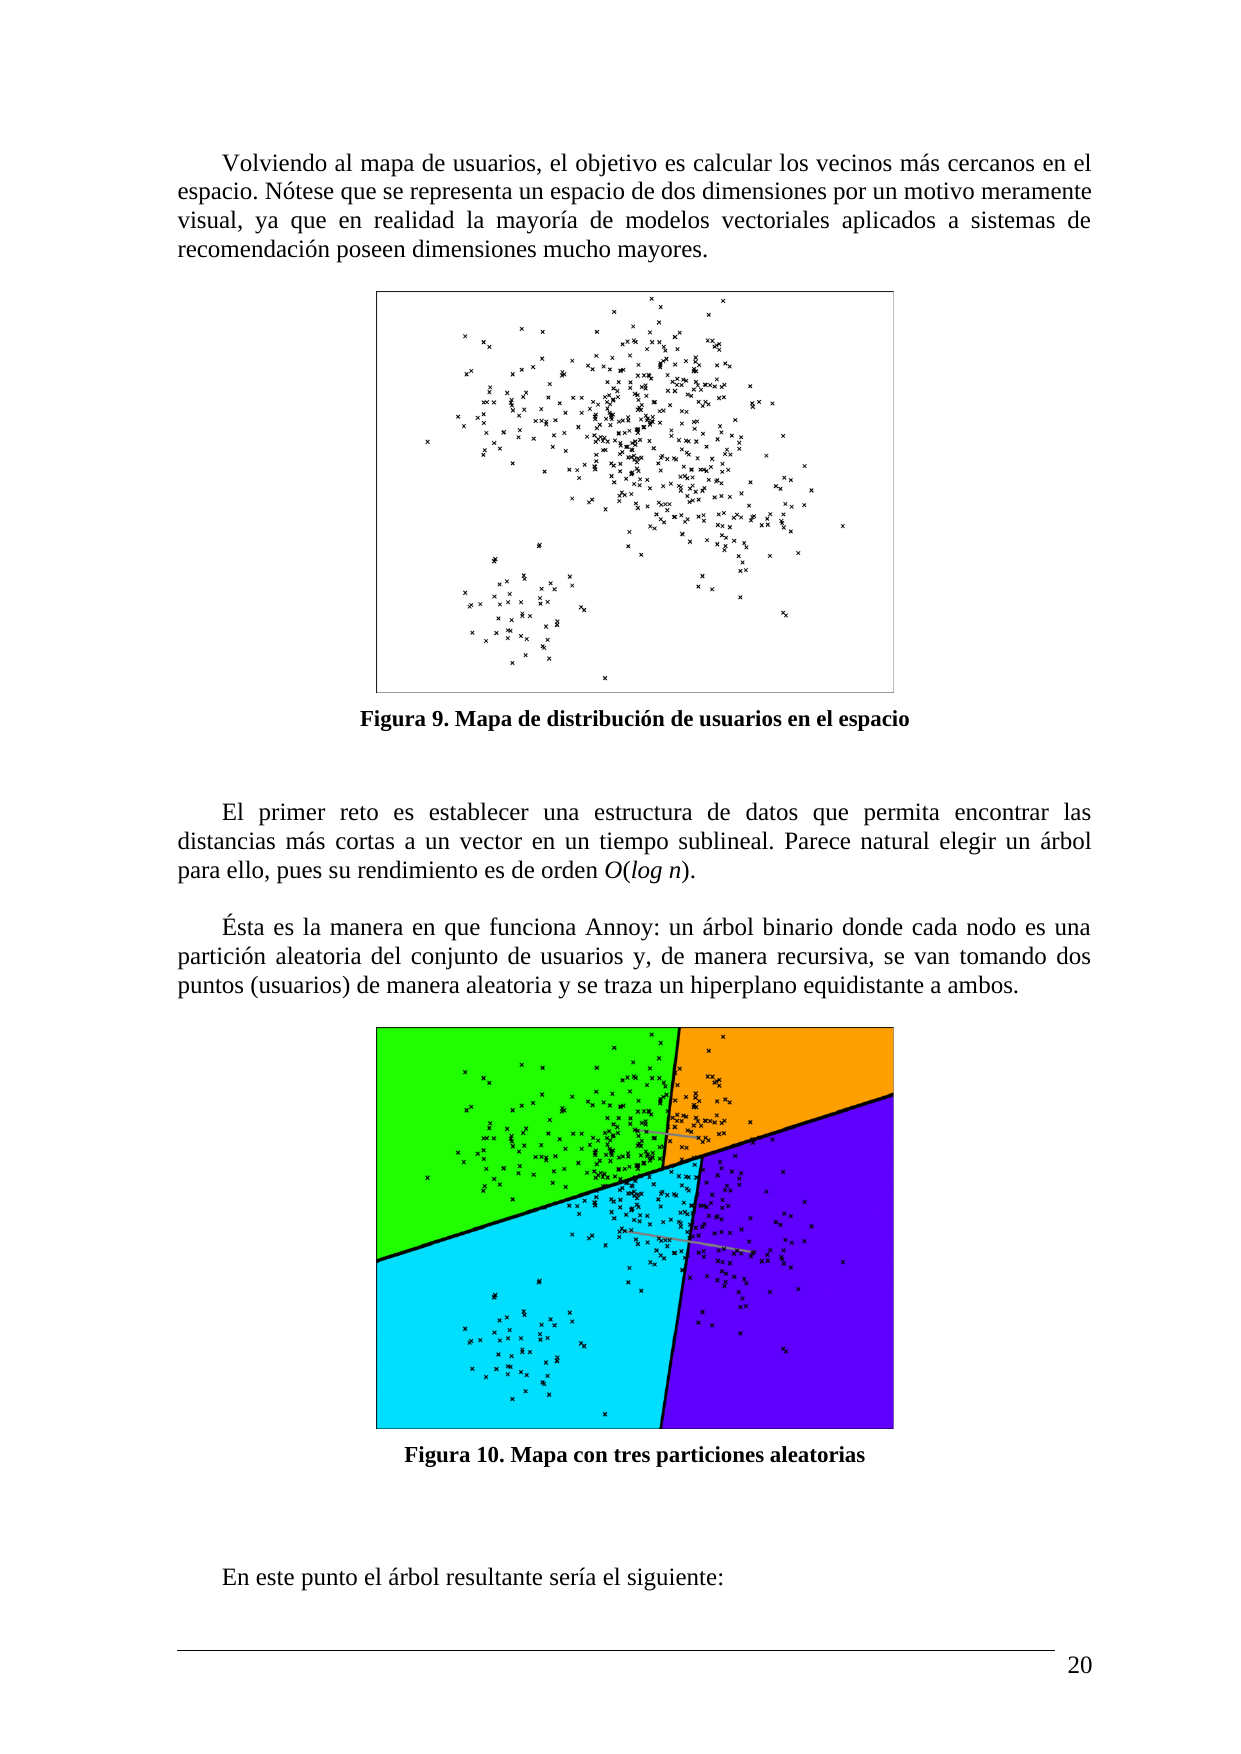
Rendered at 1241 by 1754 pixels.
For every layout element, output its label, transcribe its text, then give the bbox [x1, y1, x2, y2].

picture [376, 291, 894, 693]
text Ésta es la manera en que funciona Annoy: un árbol binario donde cada nodo es una partición aleatoria del conjunto de usuarios y, de manera recursiva, se van tomando dos puntos (usuarios) de manera aleatoria y se traza un hiperplano equidistante a ambos. [177, 912, 1092, 999]
text El primer reto es establecer una estructura de datos que permita encontrar las distancias más cortas a un vector en un tiempo sublineal. Parece natural elegir un árbol para ello, pues su rendimiento es de orden O(log n). [177, 797, 1092, 884]
text En este punto el árbol resultante sería el siguiente: [177, 1562, 1092, 1591]
picture [376, 1027, 894, 1429]
text Figura 9. Mapa de distribución de usuarios en el espacio [177, 705, 1092, 731]
text Figura 10. Mapa con tres particiones aleatorias [177, 1441, 1092, 1467]
text Volviendo al mapa de usuarios, el objetivo es calcular los vecinos más cercanos en el espacio. Nótese que se representa un espacio de dos dimensiones por un motivo meramente visual, ya que en realidad la mayoría de modelos vectoriales aplicados a sistemas de recomendación poseen dimensiones mucho mayores. [177, 148, 1092, 263]
